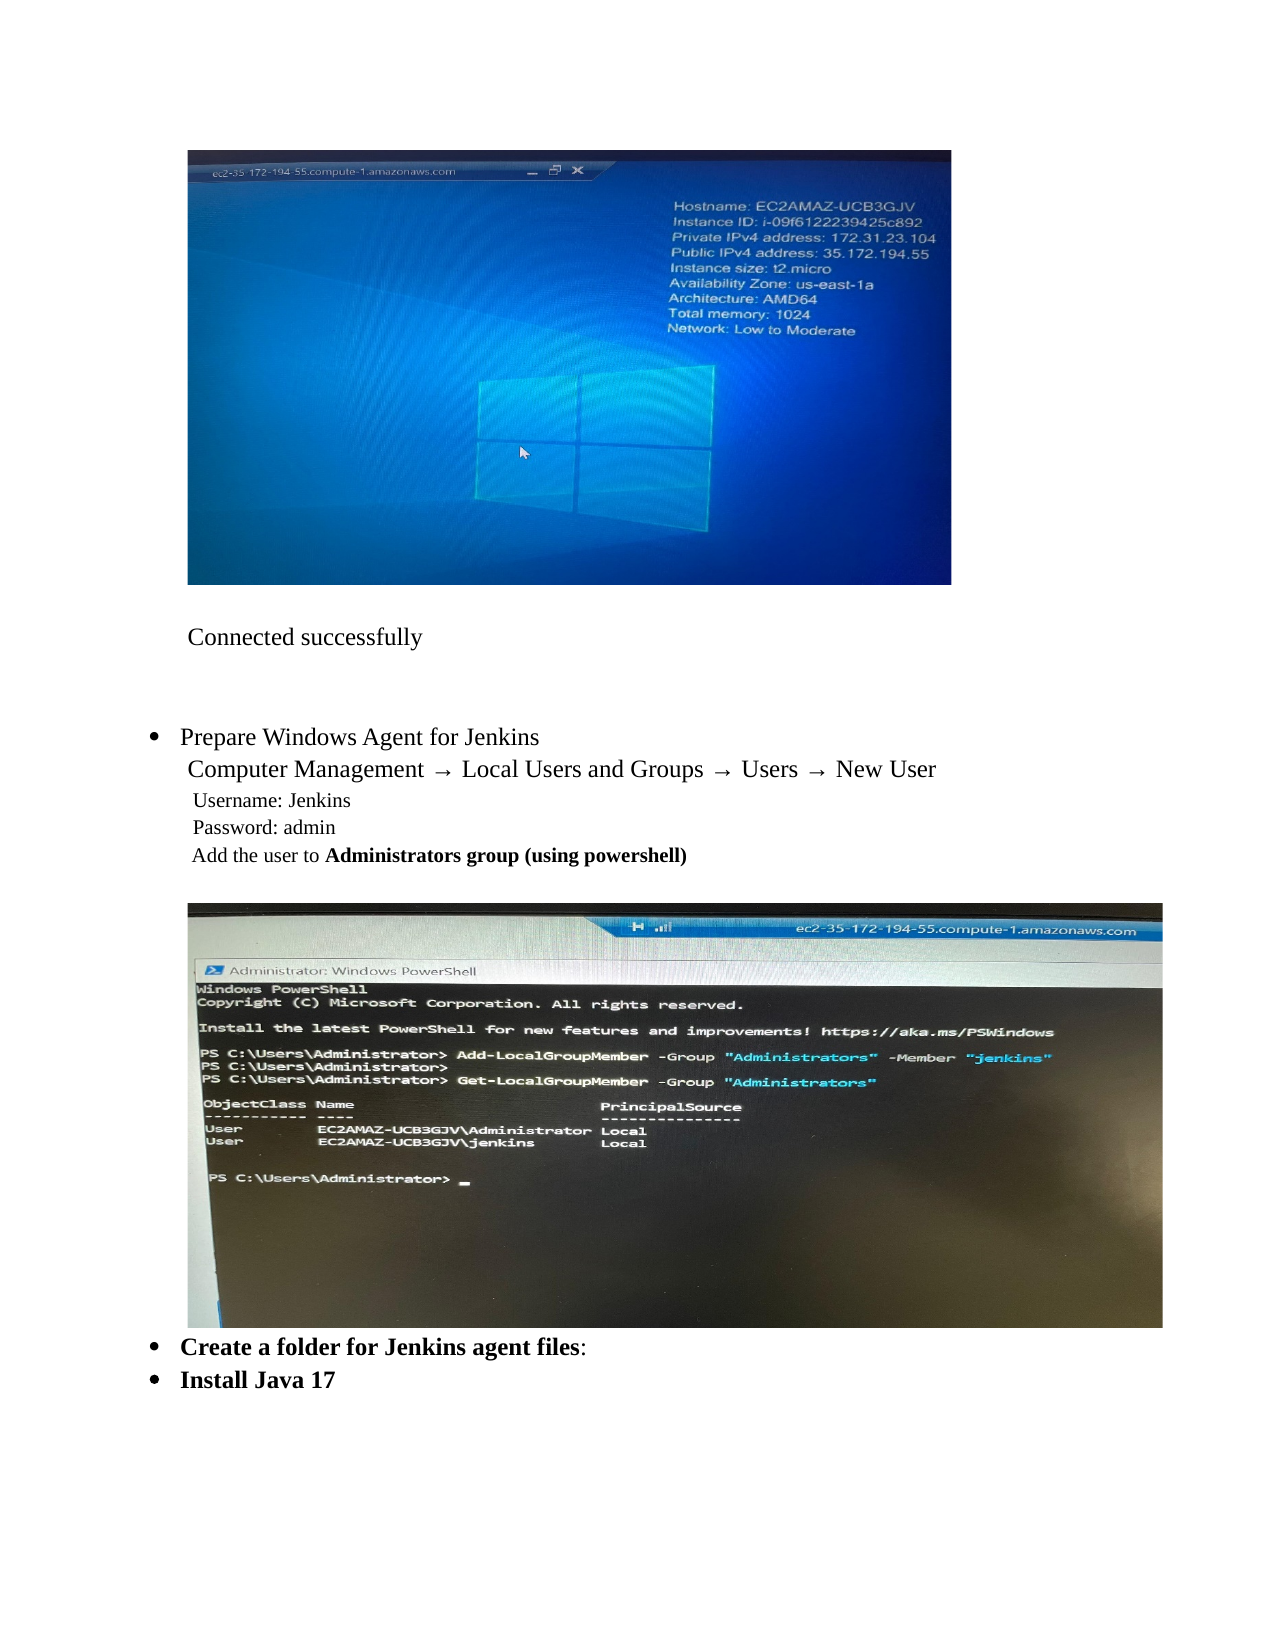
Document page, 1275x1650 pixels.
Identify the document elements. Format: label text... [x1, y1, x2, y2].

picture [187, 903, 1163, 1328]
list Computer Management → Local Users and Groups → Users → New User [187, 754, 1125, 783]
list Create a folder for Jenkins agent files: [150, 1332, 1125, 1360]
list Add the user to Administrators group (using powershell) [187, 843, 1125, 867]
list Install Java 17 [150, 1365, 1125, 1393]
list Prepare Windows Agent for Jenkins [150, 722, 1125, 750]
list Password: admin [187, 815, 1125, 839]
list Connected successfully [187, 622, 1125, 651]
picture [187, 150, 952, 585]
list Username: Jenkins [187, 788, 1125, 812]
